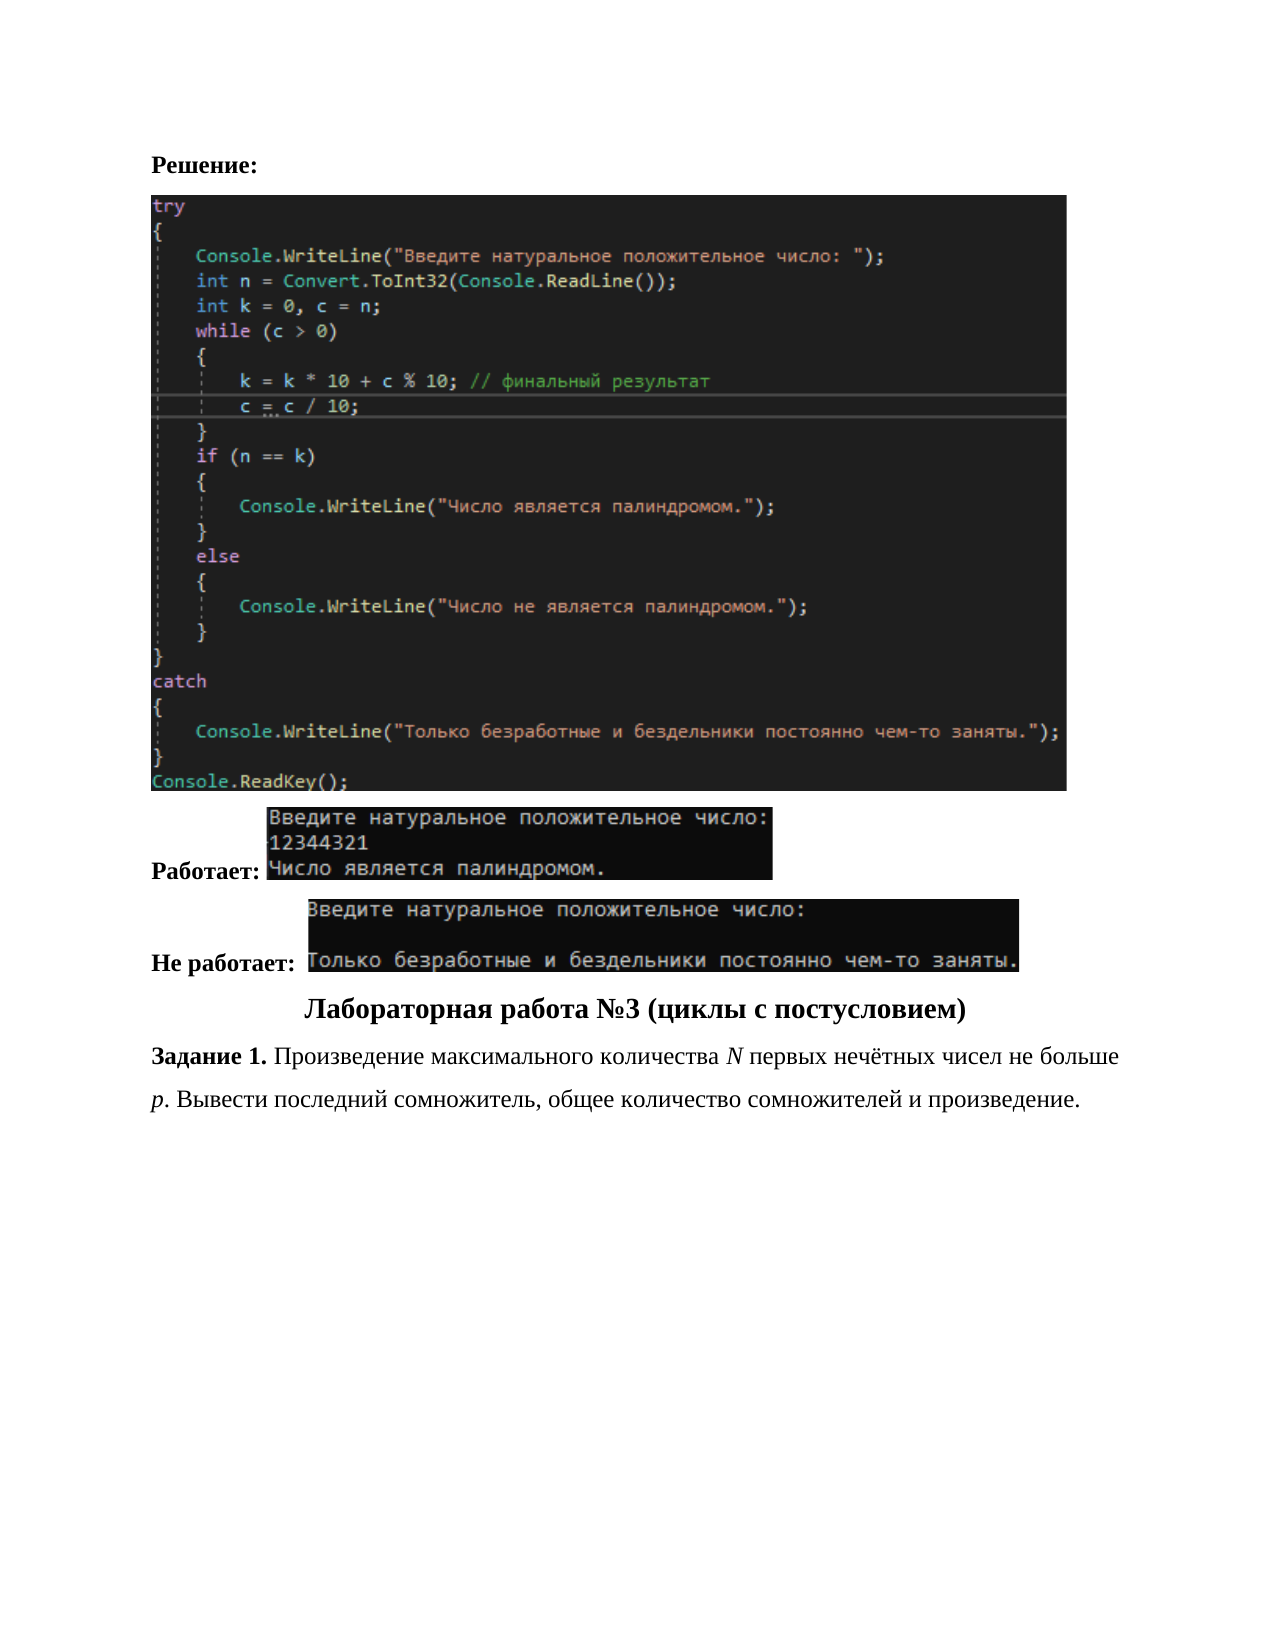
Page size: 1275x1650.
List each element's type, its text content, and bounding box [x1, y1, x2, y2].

picture [308, 899, 1020, 972]
text Задание 1. Произведение максимального количества N первых нечётных чисел не больше p. Вывести последний сомножитель, общее количество сомножителей и произведение. [151, 1041, 1120, 1113]
picture [151, 195, 1067, 791]
text Лабораторная работа №3 (циклы с постусловием) [151, 991, 1120, 1024]
picture [266, 807, 773, 880]
